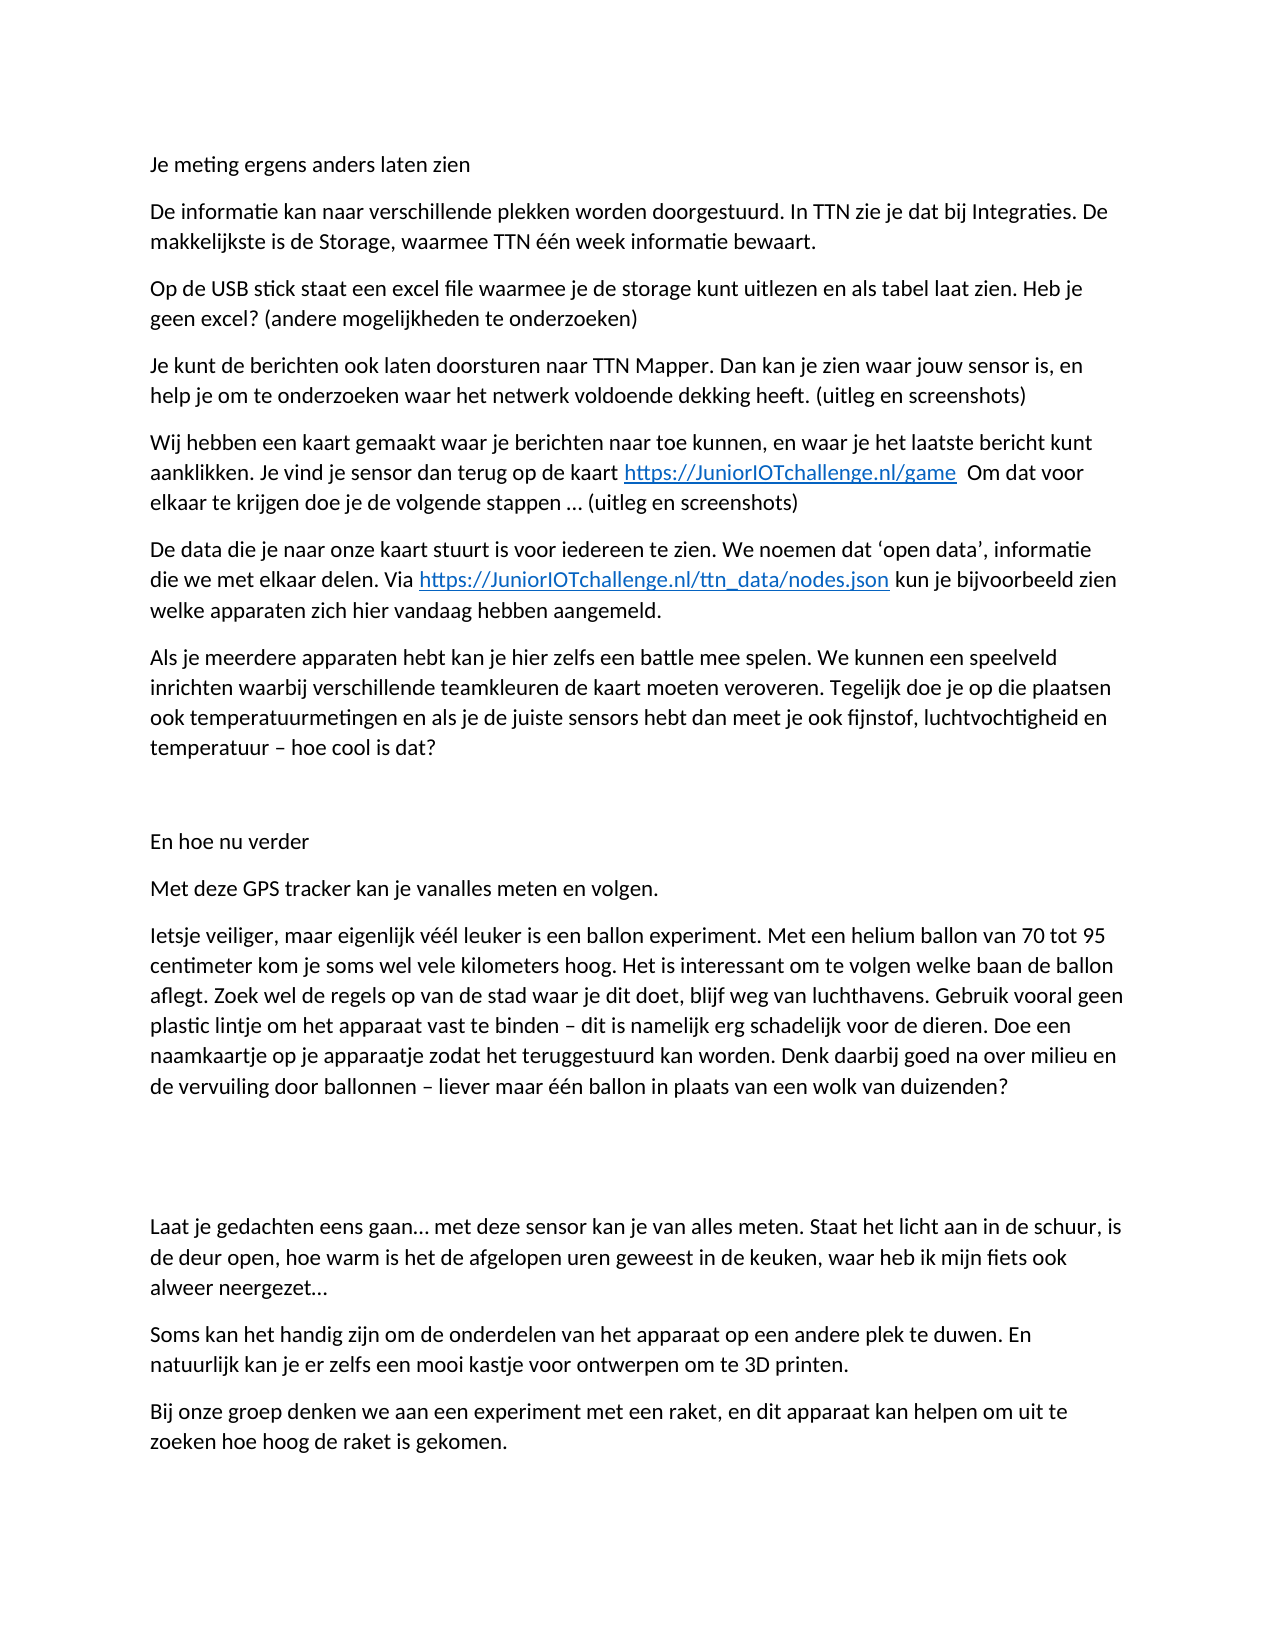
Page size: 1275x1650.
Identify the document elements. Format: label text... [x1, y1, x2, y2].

text En hoe nu verder [150, 827, 1125, 855]
text Als je meerdere apparaten hebt kan je hier zelfs een battle mee spelen. We kunnen een speelveld inrichten waarbij verschillende teamkleuren de kaart moeten veroveren. Tegelijk doe je op die plaatsen ook temperatuurmetingen en als je de juiste sensors hebt dan meet je ook fijnstof, luchtvochtigheid en temperatuur – hoe cool is dat? [150, 643, 1125, 761]
text De informatie kan naar verschillende plekken worden doorgestuurd. In TTN zie je dat bij Integraties. De makkelijkste is de Storage, waarmee TTN één week informatie bewaart. [150, 197, 1125, 255]
text Laat je gedachten eens gaan… met deze sensor kan je van alles meten. Staat het licht aan in de schuur, is de deur open, hoe warm is het de afgelopen uren geweest in de keuken, waar heb ik mijn fiets ook alweer neergezet… [150, 1212, 1125, 1301]
text Je kunt de berichten ook laten doorsturen naar TTN Mapper. Dan kan je zien waar jouw sensor is, en help je om te onderzoeken waar het netwerk voldoende dekking heeft. (uitleg en screenshots) [150, 351, 1125, 409]
text De data die je naar onze kaart stuurt is voor iedereen te zien. We noemen dat ‘open data’, informatie die we met elkaar delen. Via https://JuniorIOTchallenge.nl/ttn_data/nodes.json kun je bijvoorbeeld zien welke apparaten zich hier vandaag hebben aangemeld. [150, 535, 1125, 624]
text Op de USB stick staat een excel file waarmee je de storage kunt uitlezen en als tabel laat zien. Heb je geen excel? (andere mogelijkheden te onderzoeken) [150, 274, 1125, 332]
text Je meting ergens anders laten zien [150, 150, 1125, 178]
text Met deze GPS tracker kan je vanalles meten en volgen. [150, 874, 1125, 902]
text Ietsje veiliger, maar eigenlijk véél leuker is een ballon experiment. Met een helium ballon van 70 tot 95 centimeter kom je soms wel vele kilometers hoog. Het is interessant om te volgen welke baan de ballon aflegt. Zoek wel de regels op van de stad waar je dit doet, blijf weg van luchthavens. Gebruik vooral geen plastic lintje om het apparaat vast te binden – dit is namelijk erg schadelijk voor de dieren. Doe een naamkaartje op je apparaatje zodat het teruggestuurd kan worden. Denk daarbij goed na over milieu en de vervuiling door ballonnen – liever maar één ballon in plaats van een wolk van duizenden? [150, 921, 1125, 1100]
text Soms kan het handig zijn om de onderdelen van het apparaat op een andere plek te duwen. En natuurlijk kan je er zelfs een mooi kastje voor ontwerpen om te 3D printen. [150, 1320, 1125, 1378]
text Bij onze groep denken we aan een experiment met een raket, en dit apparaat kan helpen om uit te zoeken hoe hoog de raket is gekomen. [150, 1397, 1125, 1455]
text Wij hebben een kaart gemaakt waar je berichten naar toe kunnen, en waar je het laatste bericht kunt aanklikken. Je vind je sensor dan terug op de kaart https://JuniorIOTchallenge.nl/game Om dat voor elkaar te krijgen doe je de volgende stappen … (uitleg en screenshots) [150, 428, 1125, 517]
